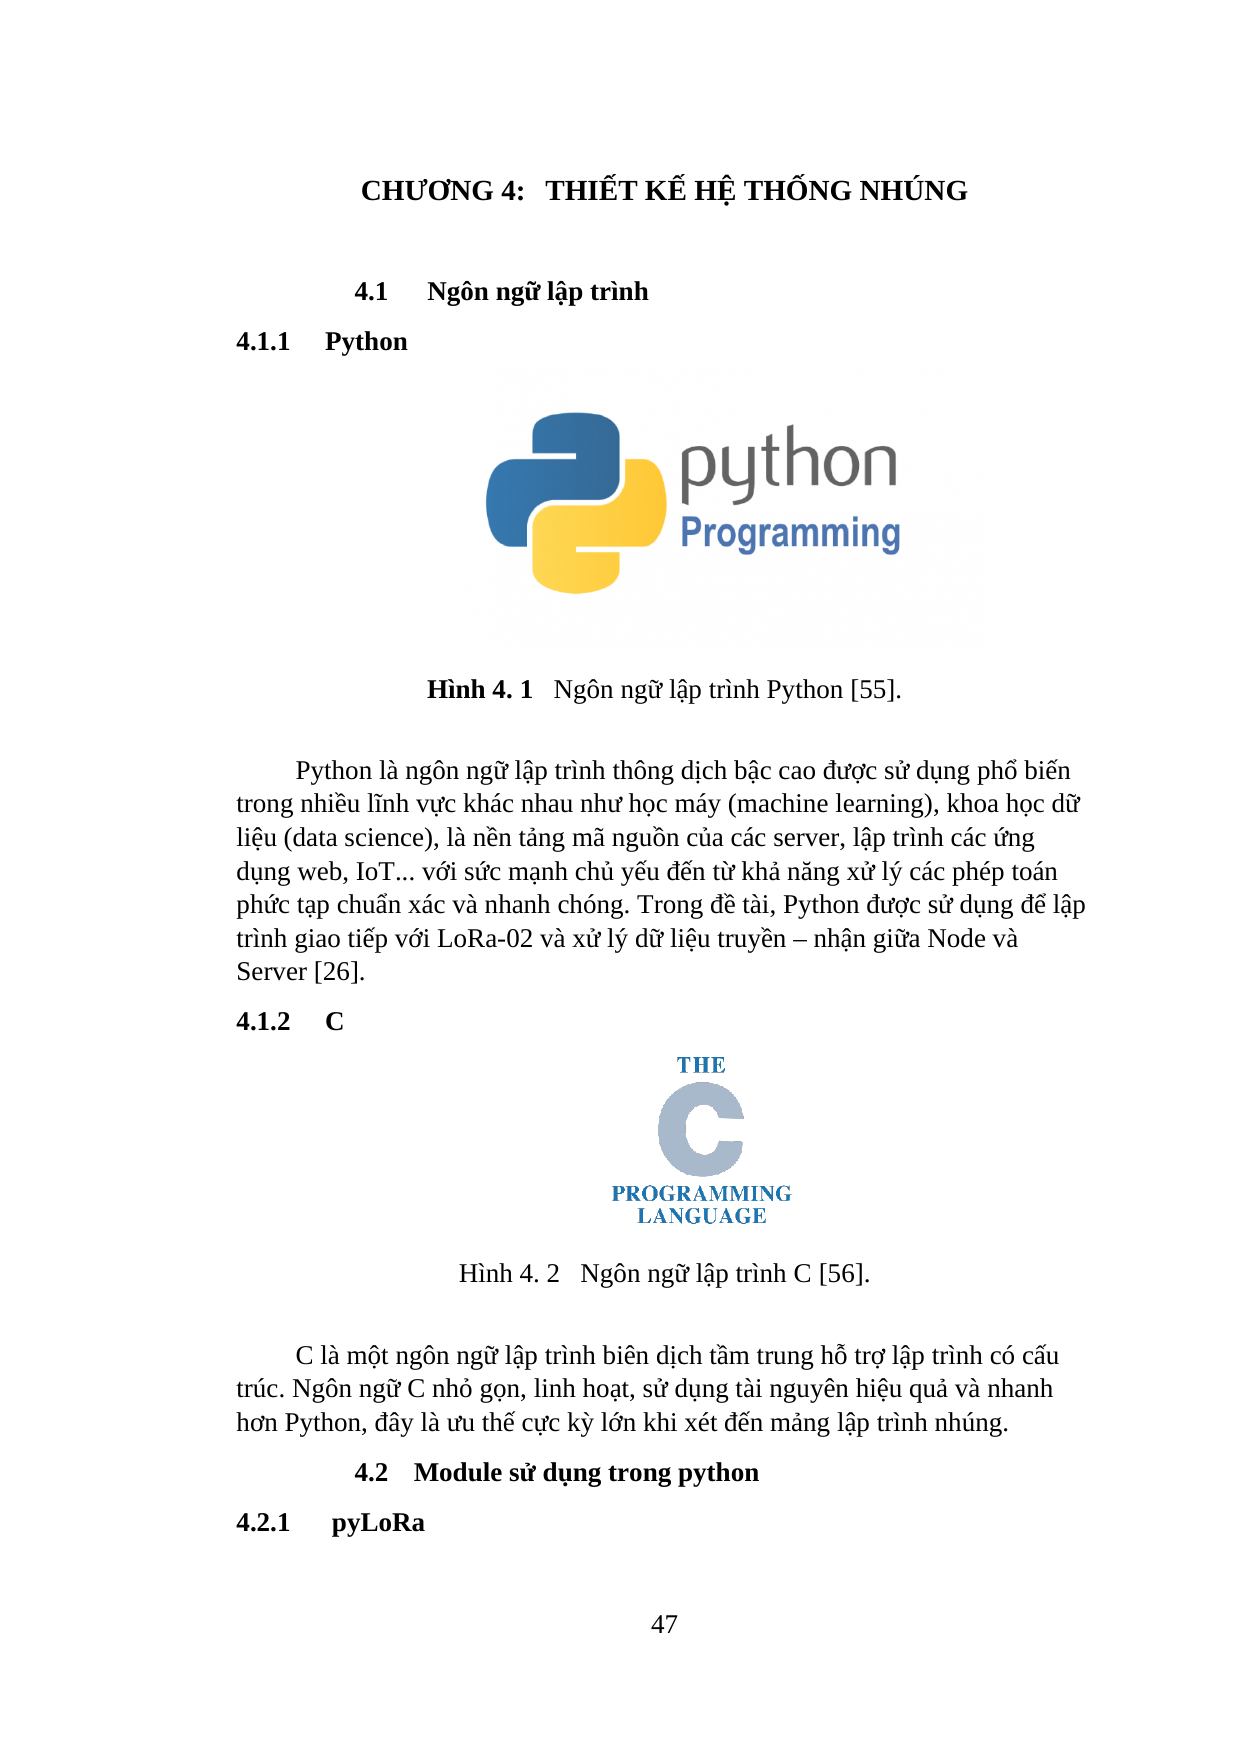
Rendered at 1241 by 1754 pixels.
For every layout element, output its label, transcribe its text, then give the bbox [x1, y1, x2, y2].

subtitle Python [236, 325, 1092, 356]
subtitle C [236, 1006, 1092, 1037]
text Module sử dụng trong python [295, 1456, 1092, 1487]
text Hình 4. 2 Ngôn ngữ lập trình C . [236, 1258, 1092, 1289]
text Hình 4. 1 Ngôn ngữ lập trình Python . [236, 673, 1092, 704]
picture [609, 1042, 794, 1239]
subtitle pyLoRa [236, 1506, 1092, 1537]
text Python là ngôn ngữ lập trình thông dịch bậc cao được sử dụng phổ biến trong nhiều lĩnh vực khác nhau như học máy (machine learning), khoa học dữ liệu (data science), là nền tảng mã nguồn của các server, lập trình các ứng dụng web, IoT... với sức mạnh chủ yếu đến từ khả năng xử lý các phép toán phức tạp chuẩn xác và nhanh chóng. Trong đề tài, Python được sử dụng để lập trình giao tiếp với LoRa-02 và xử lý dữ liệu truyền – nhận giữa Node và Server . [236, 754, 1092, 986]
text THIẾT KẾ HỆ THỐNG NHÚNG [236, 173, 1092, 206]
text Ngôn ngữ lập trình [295, 275, 1092, 307]
text C là một ngôn ngữ lập trình biên dịch tầm trung hỗ trợ lập trình có cấu trúc. Ngôn ngữ C nhỏ gọn, linh hoạt, sử dụng tài nguyên hiệu quả và nhanh hơn Python, đây là ưu thế cực kỳ lớn khi xét đến mảng lập trình nhúng. [236, 1339, 1092, 1437]
picture [416, 362, 987, 654]
